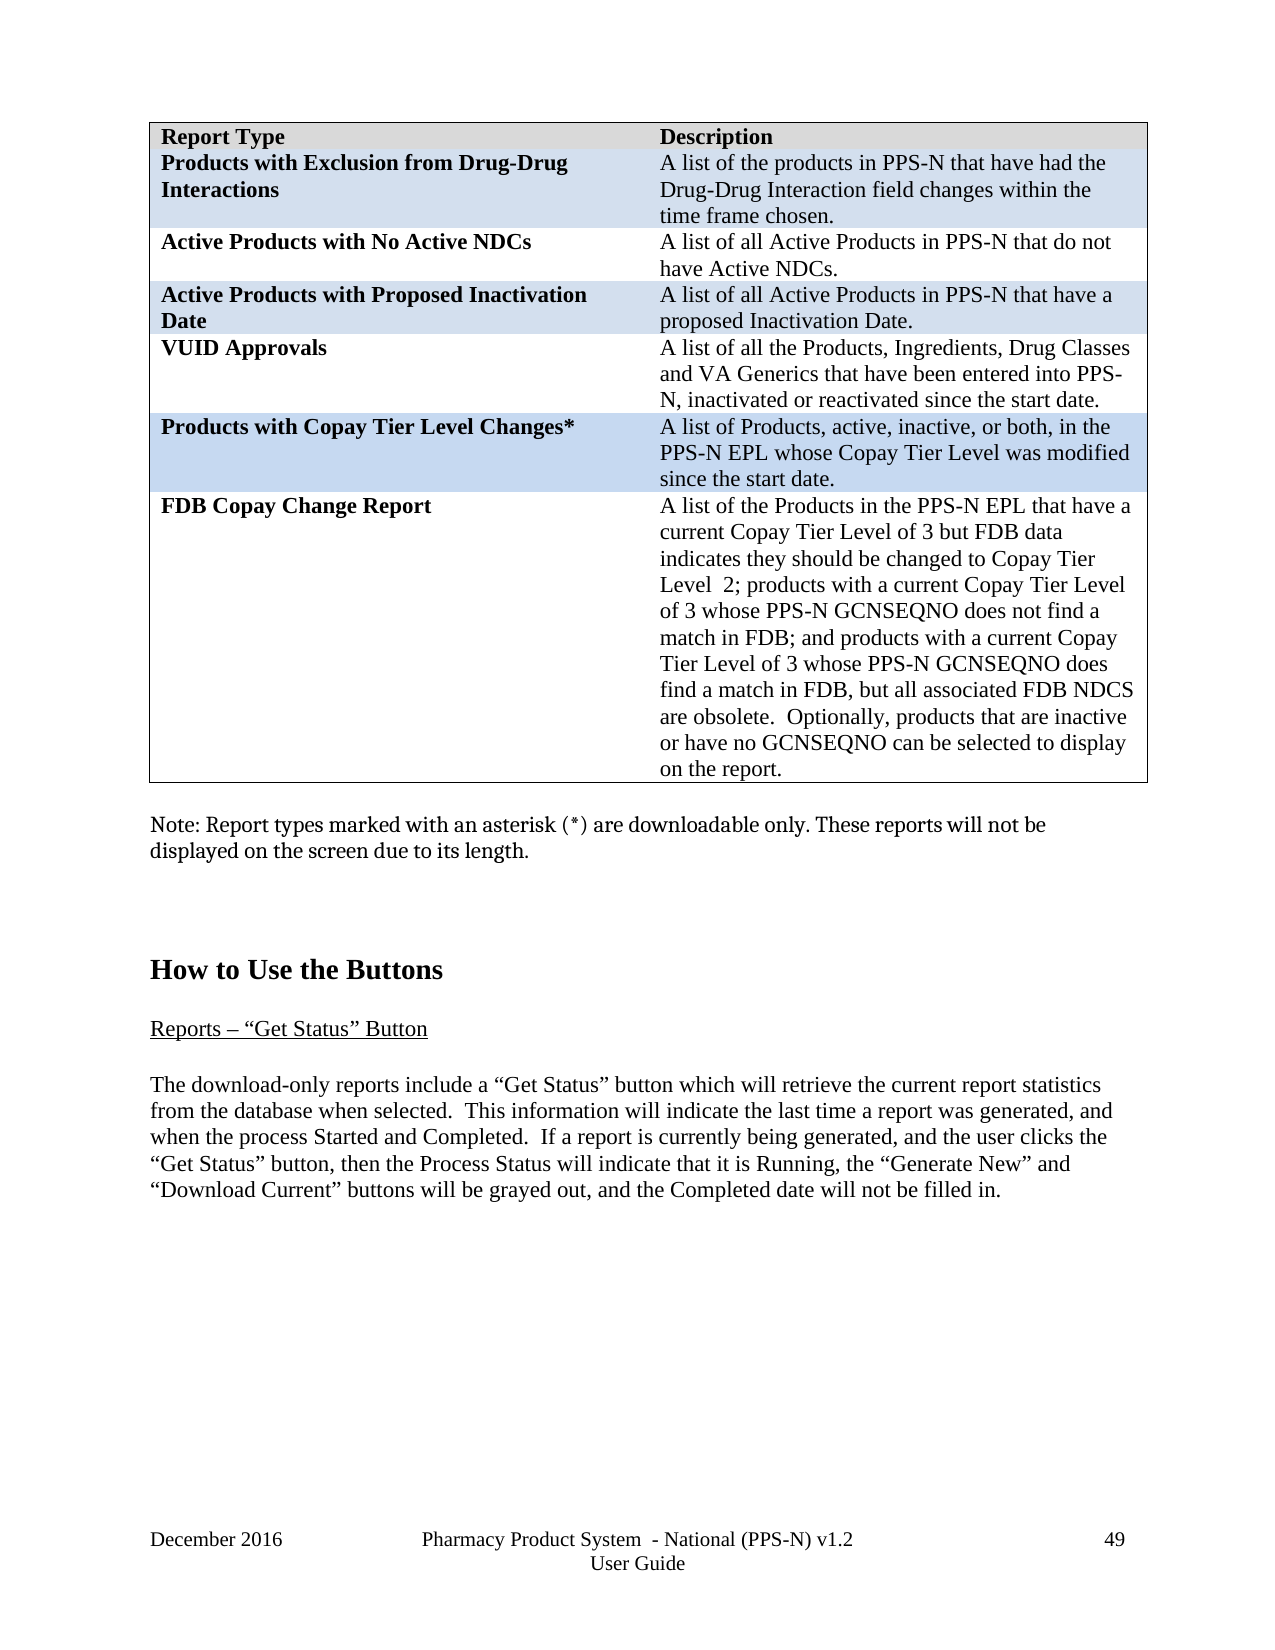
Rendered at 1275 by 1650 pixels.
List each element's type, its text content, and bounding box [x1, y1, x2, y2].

table_cell A list of the Products in the PPS-N EPL that have a current Copay Tier Level of 3 but FDB data indicates they should be changed to Copay Tier Level 2; products with a current Copay Tier Level of 3 whose PPS-N GCNSEQNO does not find a match in FDB; and products with a current Copay Tier Level of 3 whose PPS-N GCNSEQNO does find a match in FDB, but all associated FDB NDCS are obsolete. Optionally, products that are inactive or have no GCNSEQNO can be selected to display on the report. [648, 492, 1147, 782]
table_cell A list of all Active Products in PPS-N that do not have Active NDCs. [648, 228, 1147, 281]
table_cell A list of the products in PPS-N that have had the Drug-Drug Interaction field changes within the time frame chosen. [648, 149, 1147, 228]
table_header Report Type [150, 123, 648, 149]
text The download-only reports include a “Get Status” button which will retrieve the current report statistics from the database when selected. This information will indicate the last time a report was generated, and when the process Started and Completed. If a report is currently being generated, and the user clicks the “Get Status” button, then the Process Status will indicate that it is Running, the “Generate New” and “Download Current” buttons will be grayed out, and the Completed date will not be filled in. [150, 1071, 1125, 1202]
table_cell FDB Copay Change Report [150, 492, 648, 782]
text Reports – “Get Status” Button [150, 1015, 1125, 1041]
subtitle How to Use the Buttons [150, 952, 1125, 986]
table_cell Active Products with No Active NDCs [150, 228, 648, 281]
table_cell A list of Products, active, inactive, or both, in the PPS-N EPL whose Copay Tier Level was modified since the start date. [648, 413, 1147, 492]
text Note: Report types marked with an asterisk (*) are downloadable only. These reports will not be displayed on the screen due to its length. [150, 812, 1125, 865]
table_cell Products with Exclusion from Drug-Drug Interactions [150, 149, 648, 228]
table_header Description [648, 123, 1147, 149]
table_cell VUID Approvals [150, 334, 648, 413]
table_cell A list of all Active Products in PPS-N that have a proposed Inactivation Date. [648, 281, 1147, 334]
table_cell Active Products with Proposed Inactivation Date [150, 281, 648, 334]
table_cell Products with Copay Tier Level Changes* [150, 413, 648, 492]
table_cell A list of all the Products, Ingredients, Drug Classes and VA Generics that have been entered into PPS-N, inactivated or reactivated since the start date. [648, 334, 1147, 413]
